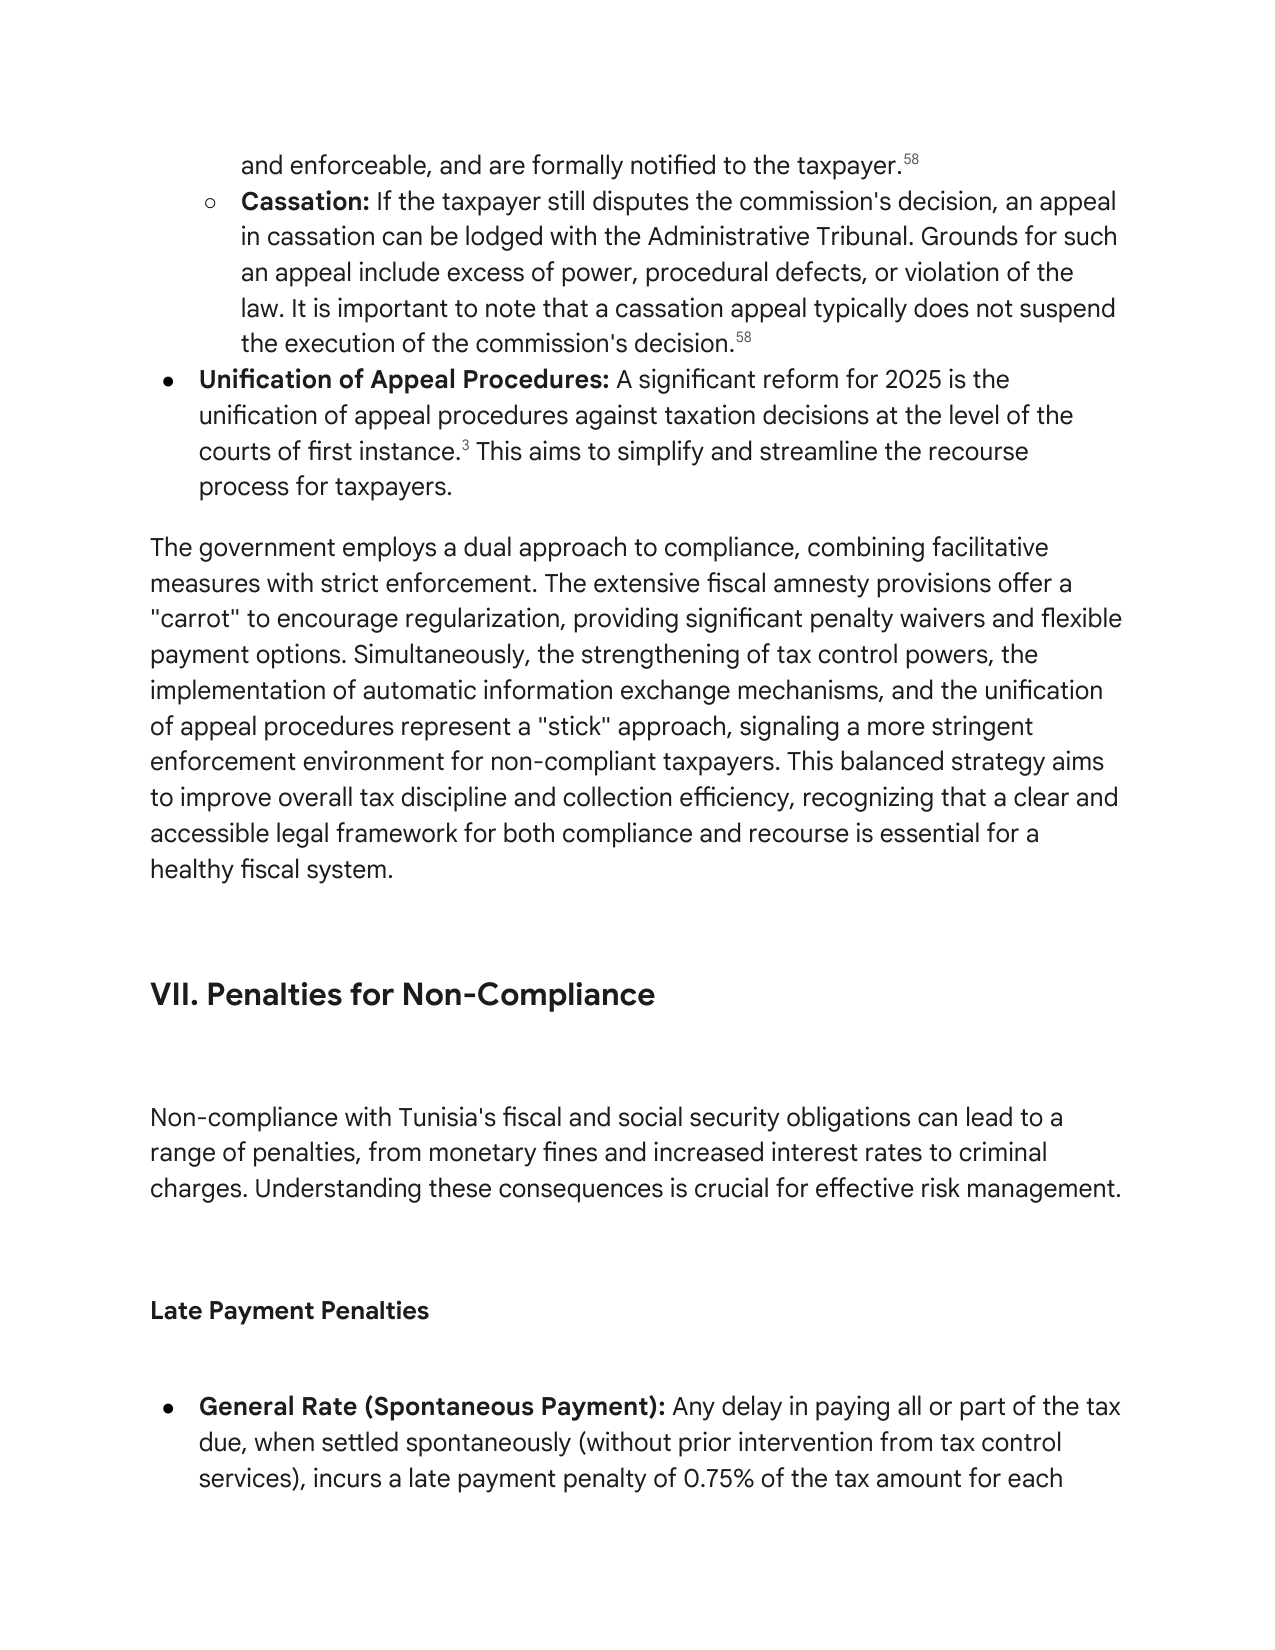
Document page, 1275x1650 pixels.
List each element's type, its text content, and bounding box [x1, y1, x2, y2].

text The government employs a dual approach to compliance, combining facilitative measures with strict enforcement. The extensive fiscal amnesty provisions offer a "carrot" to encourage regularization, providing significant penalty waivers and flexible payment options. Simultaneously, the strengthening of tax control powers, the implementation of automatic information exchange mechanisms, and the unification of appeal procedures represent a "stick" approach, signaling a more stringent enforcement environment for non-compliant taxpayers. This balanced strategy aims to improve overall tax discipline and collection efficiency, recognizing that a clear and accessible legal framework for both compliance and recourse is essential for a healthy fiscal system. [150, 532, 1125, 885]
subtitle VII. Penalties for Non-Compliance [150, 975, 1125, 1014]
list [161, 1391, 1125, 1494]
list Unification of Appeal Procedures: A significant reform for 2025 is the unification of appeal procedures against taxation decisions at the level of the courts of first instance.3 This aims to simplify and streamline the recourse process for taxpayers. [161, 364, 1125, 503]
subtitle Late Payment Penalties [150, 1295, 1125, 1326]
text Non-compliance with Tunisia's fiscal and social security obligations can lead to a range of penalties, from monetary fines and increased interest rates to criminal charges. Understanding these consequences is crucial for effective risk management. [150, 1102, 1125, 1205]
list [203, 150, 1125, 181]
list Cassation: If the taxpayer still disputes the commission's decision, an appeal in cassation can be lodged with the Administrative Tribunal. Grounds for such an appeal include excess of power, procedural defects, or violation of the law. It is important to note that a cassation appeal typically does not suspend the execution of the commission's decision.58 [203, 186, 1125, 360]
